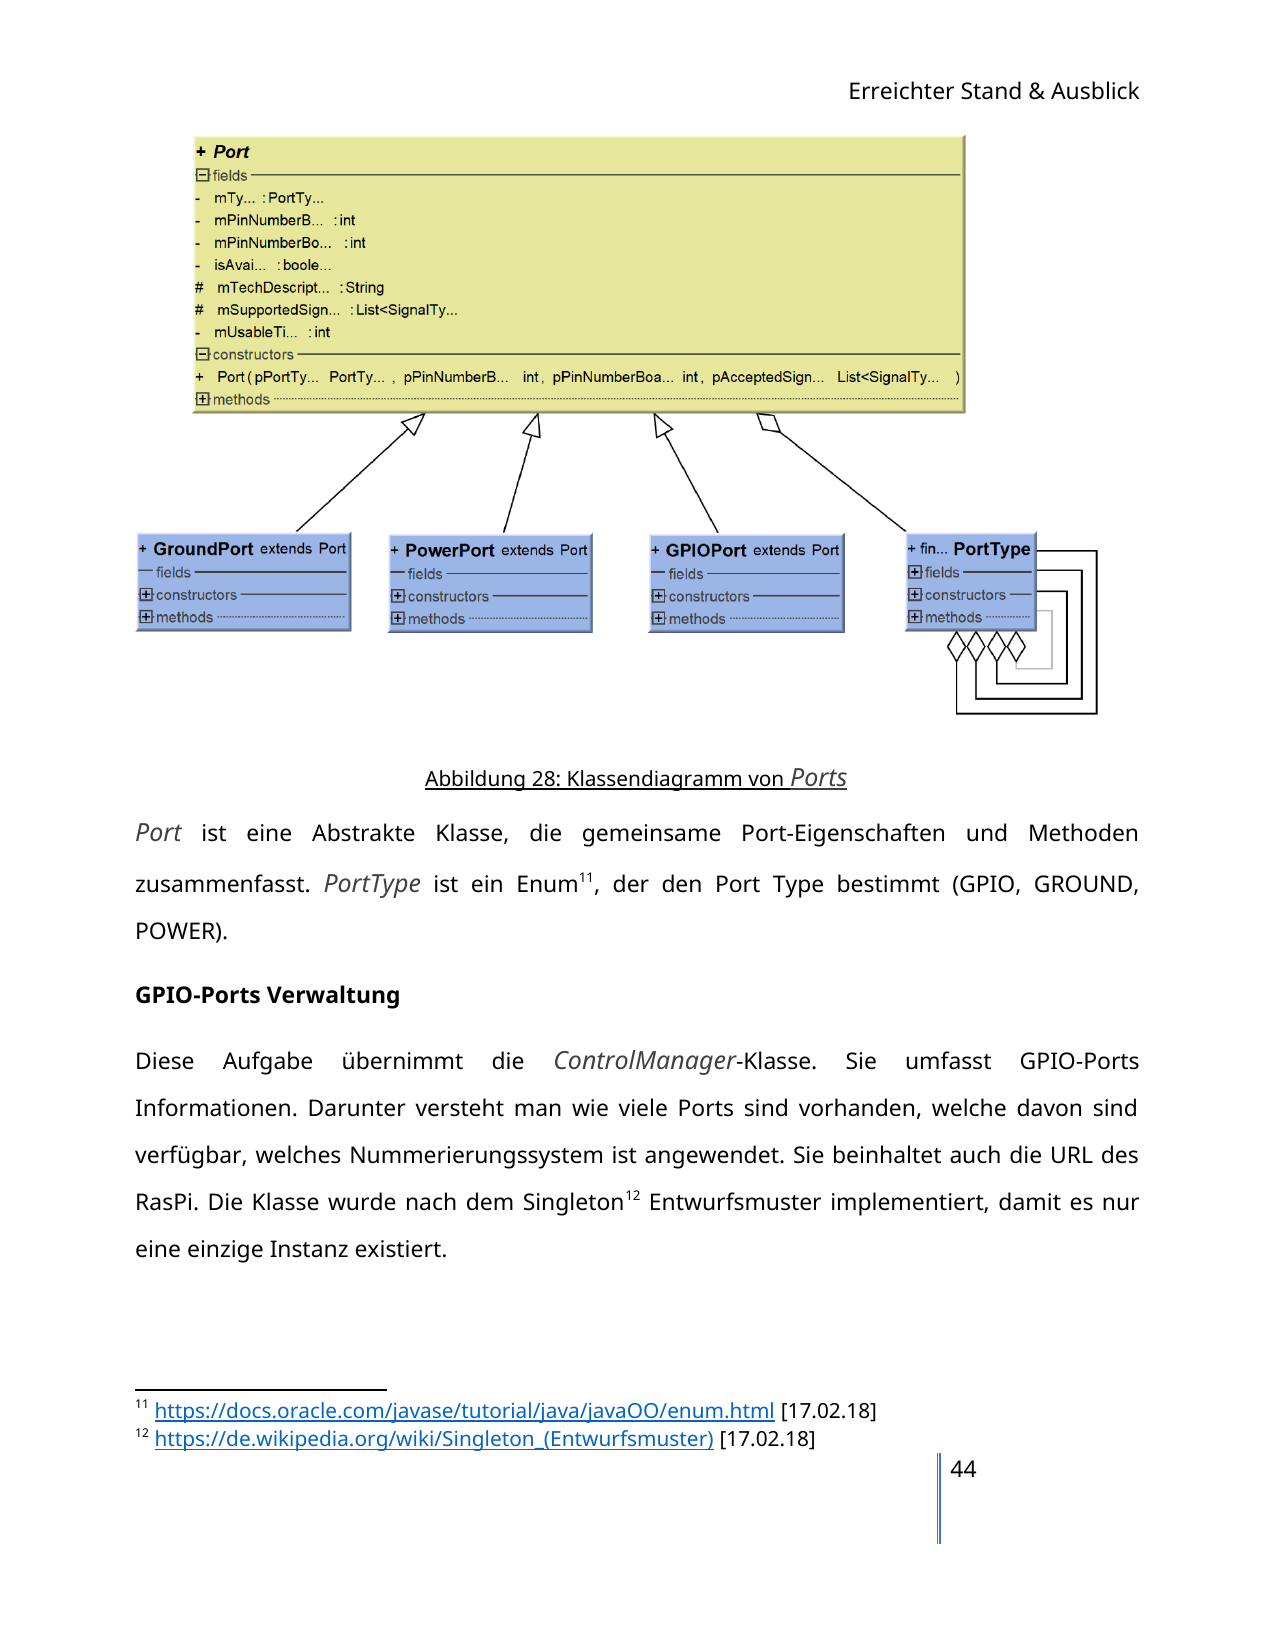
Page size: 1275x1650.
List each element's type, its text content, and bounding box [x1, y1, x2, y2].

text Diese Aufgabe übernimmt die ControlManager-Klasse. Sie umfasst GPIO-Ports Informationen. Darunter versteht man wie viele Ports sind vorhanden, welche davon sind verfügbar, welches Nummerierungssystem ist angewendet. Sie beinhaltet auch die URL des RasPi. Die Klasse wurde nach dem Singleton Entwurfsmuster implementiert, damit es nur eine einzige Instanz existiert. [135, 1042, 1140, 1264]
picture [135, 135, 1110, 728]
text Port ist eine Abstrakte Klasse, die gemeinsame Port-Eigenschaften und Methoden zusammenfasst. PortType ist ein Enum, der den Port Type bestimmt (GPIO, GROUND, POWER). [135, 814, 1140, 947]
text GPIO-Ports Verwaltung [135, 979, 1140, 1010]
